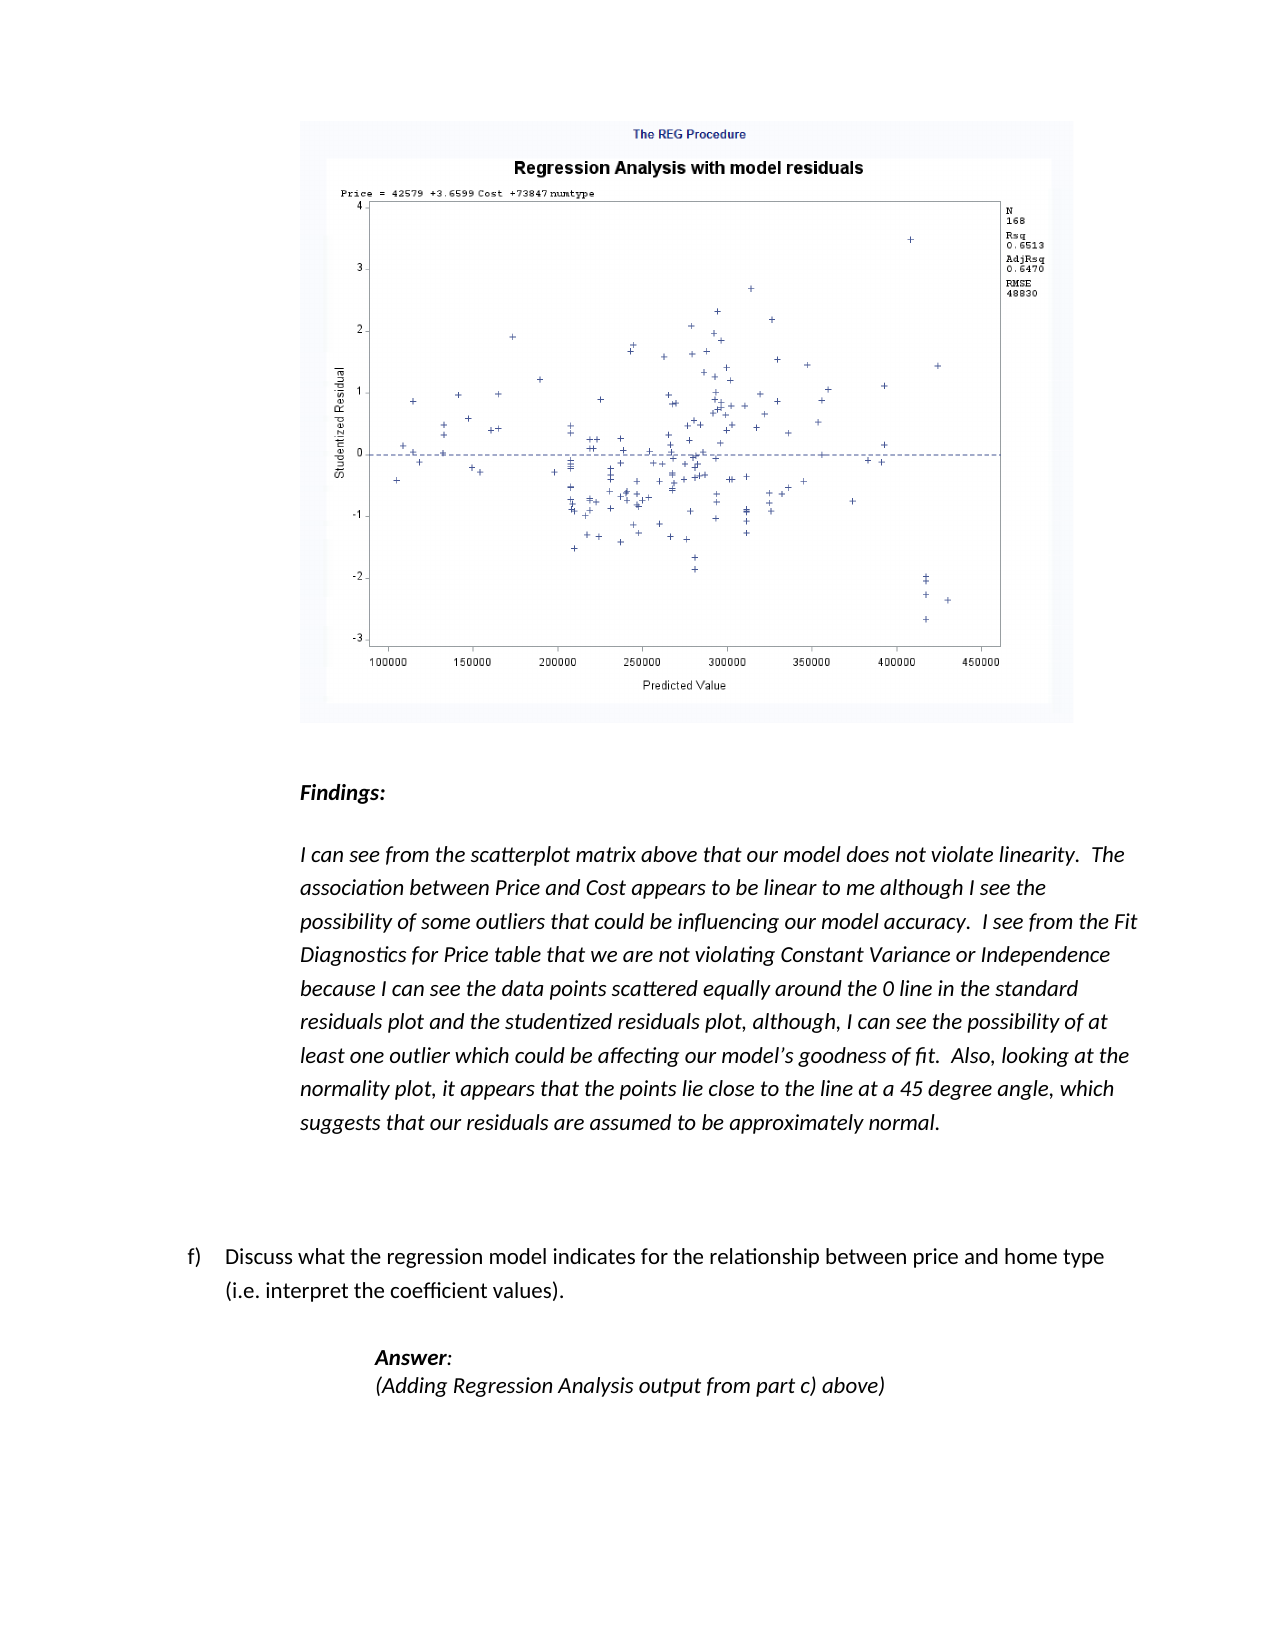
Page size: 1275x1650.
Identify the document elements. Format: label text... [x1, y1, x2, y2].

text Findings: [300, 778, 1144, 806]
text (Adding Regression Analysis output from part c) above) [375, 1371, 1144, 1399]
list Discuss what the regression model indicates for the relationship between price and home type (i.e. interpret the coefficient values). [187, 1242, 1144, 1304]
picture [300, 121, 1074, 723]
text I can see from the scatterplot matrix above that our model does not violate linearity. The association between Price and Cost appears to be linear to me although I see the possibility of some outliers that could be influencing our model accuracy. I see from the Fit Diagnostics for Price table that we are not violating Constant Variance or Independence because I can see the data points scattered equally around the 0 line in the standard residuals plot and the studentized residuals plot, although, I can see the possibility of at least one outlier which could be affecting our model’s goodness of fit. Also, looking at the normality plot, it appears that the points lie close to the line at a 45 degree angle, which suggests that our residuals are assumed to be approximately normal. [300, 840, 1144, 1136]
text Answer: [375, 1343, 1144, 1371]
